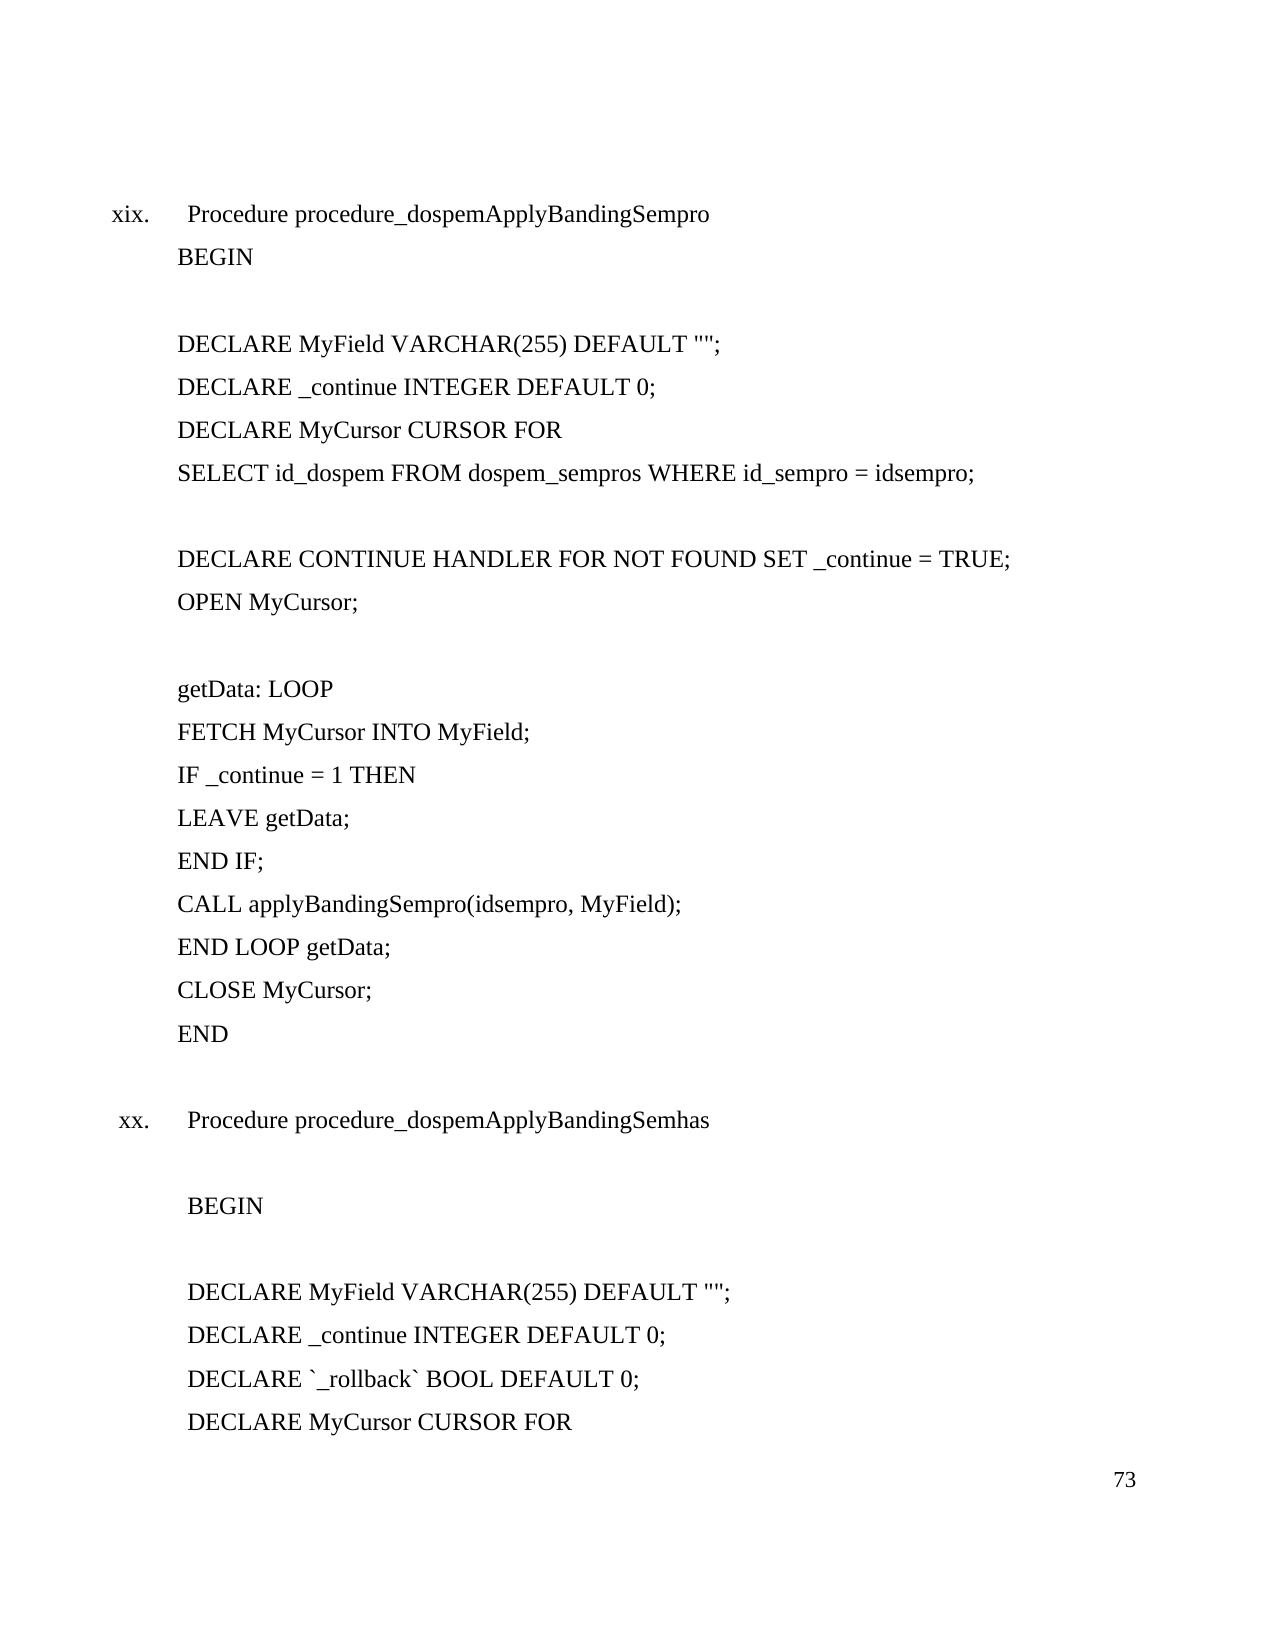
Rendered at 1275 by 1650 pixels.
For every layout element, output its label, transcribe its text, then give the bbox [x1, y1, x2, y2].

list END [177, 1019, 1136, 1047]
list CALL applyBandingSempro(idsempro, MyField); [177, 889, 1136, 918]
list getData: LOOP [177, 674, 1136, 702]
list Procedure procedure_dospemApplyBandingSemhas [149, 1105, 1136, 1134]
list END IF; [177, 846, 1136, 875]
list DECLARE MyCursor CURSOR FOR [187, 1407, 1136, 1436]
list Procedure procedure_dospemApplyBandingSempro [149, 199, 1136, 228]
list IF _continue = 1 THEN [177, 760, 1136, 789]
list DECLARE MyField VARCHAR(255) DEFAULT ""; [187, 1277, 1136, 1306]
list DECLARE CONTINUE HANDLER FOR NOT FOUND SET _continue = TRUE; [177, 544, 1136, 573]
list DECLARE _continue INTEGER DEFAULT 0; [177, 372, 1136, 401]
list DECLARE MyField VARCHAR(255) DEFAULT ""; [177, 329, 1136, 357]
list CLOSE MyCursor; [177, 976, 1136, 1004]
list BEGIN [187, 1191, 1136, 1220]
list OPEN MyCursor; [177, 587, 1136, 616]
list DECLARE `_rollback` BOOL DEFAULT 0; [187, 1364, 1136, 1392]
list DECLARE MyCursor CURSOR FOR [177, 415, 1136, 444]
list FETCH MyCursor INTO MyField; [177, 717, 1136, 746]
list DECLARE _continue INTEGER DEFAULT 0; [187, 1321, 1136, 1349]
list SELECT id_dospem FROM dospem_sempros WHERE id_sempro = idsempro; [177, 458, 1136, 487]
list BEGIN [177, 242, 1136, 271]
list END LOOP getData; [177, 932, 1136, 961]
list LEAVE getData; [177, 803, 1136, 832]
